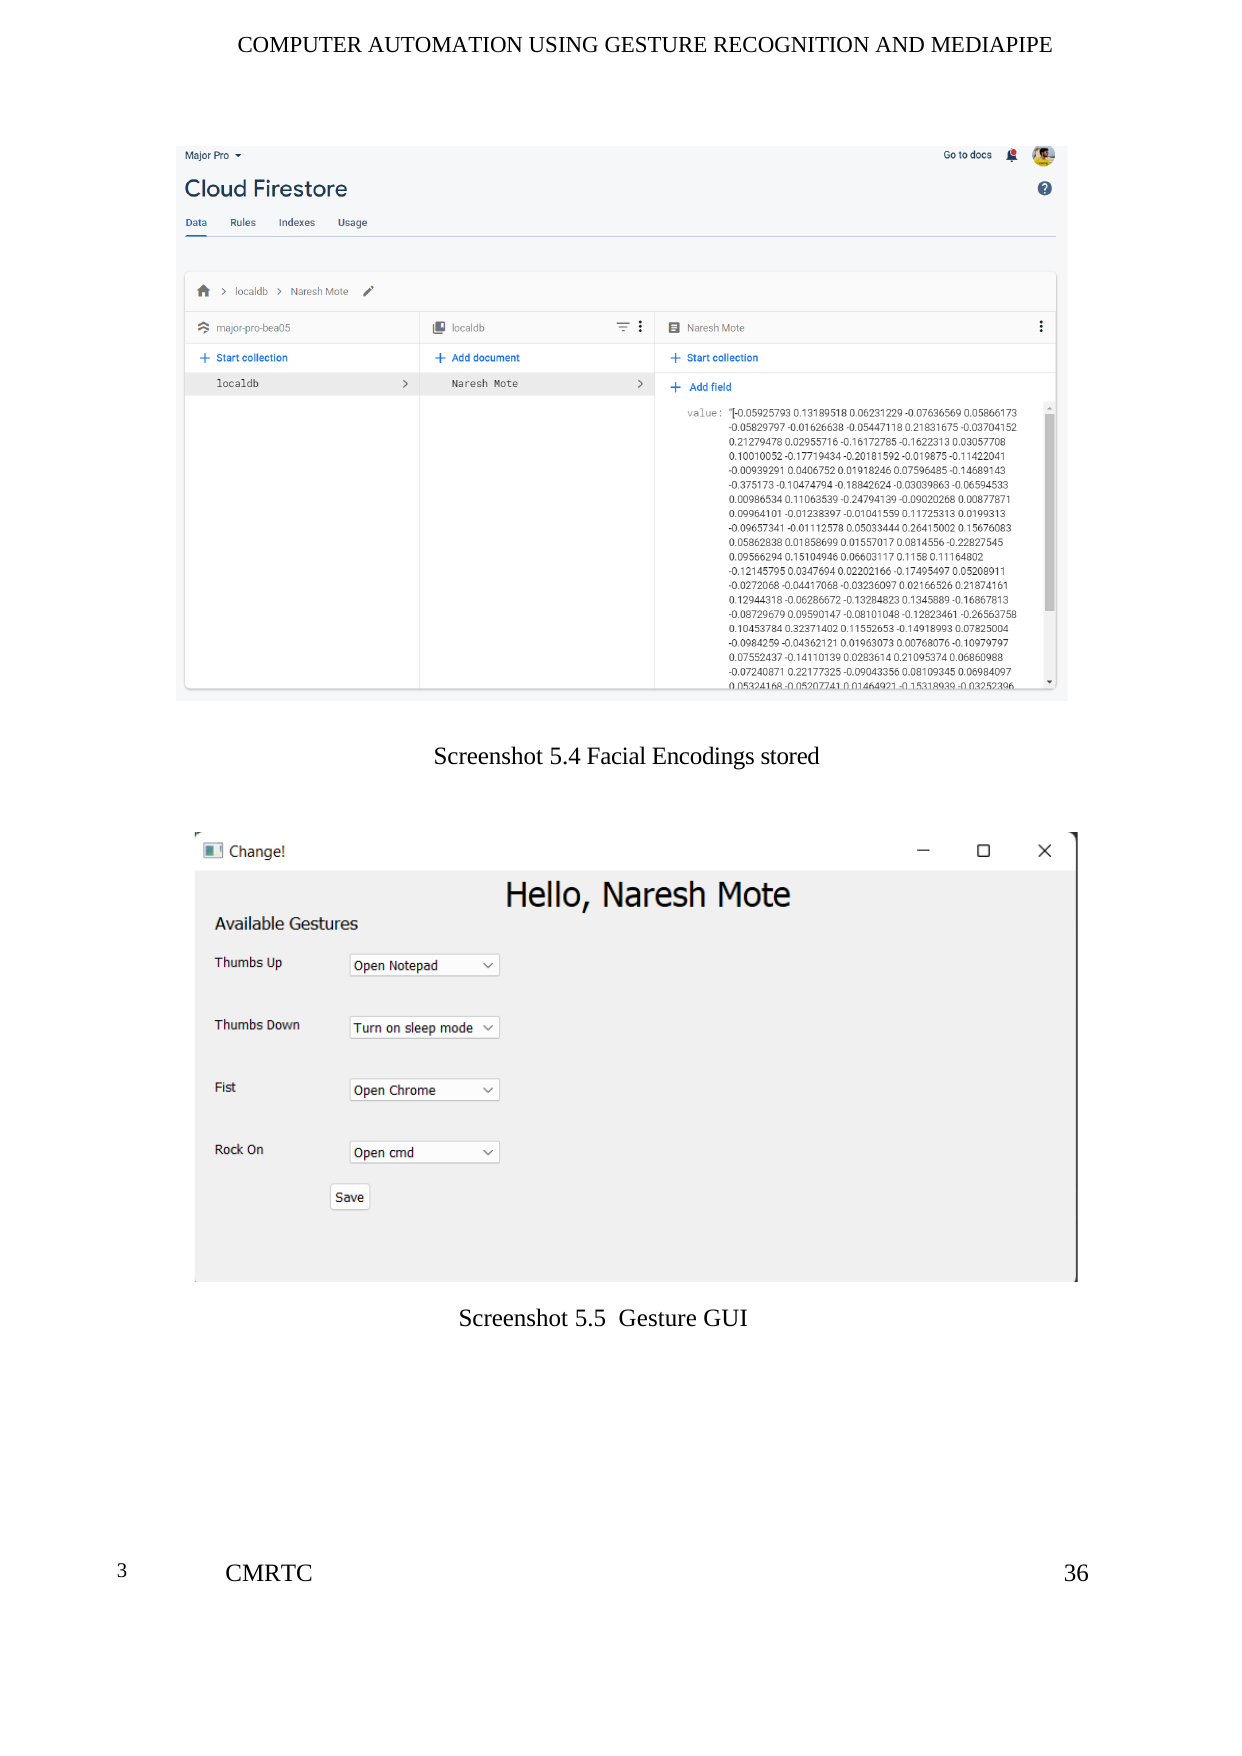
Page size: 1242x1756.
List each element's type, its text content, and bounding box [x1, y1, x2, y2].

text Screenshot 5.4 Facial Encodings stored [139, 741, 1137, 770]
picture [194, 832, 1078, 1282]
picture [176, 146, 1068, 701]
text Screenshot 5.5 Gesture GUI [139, 1303, 1137, 1332]
